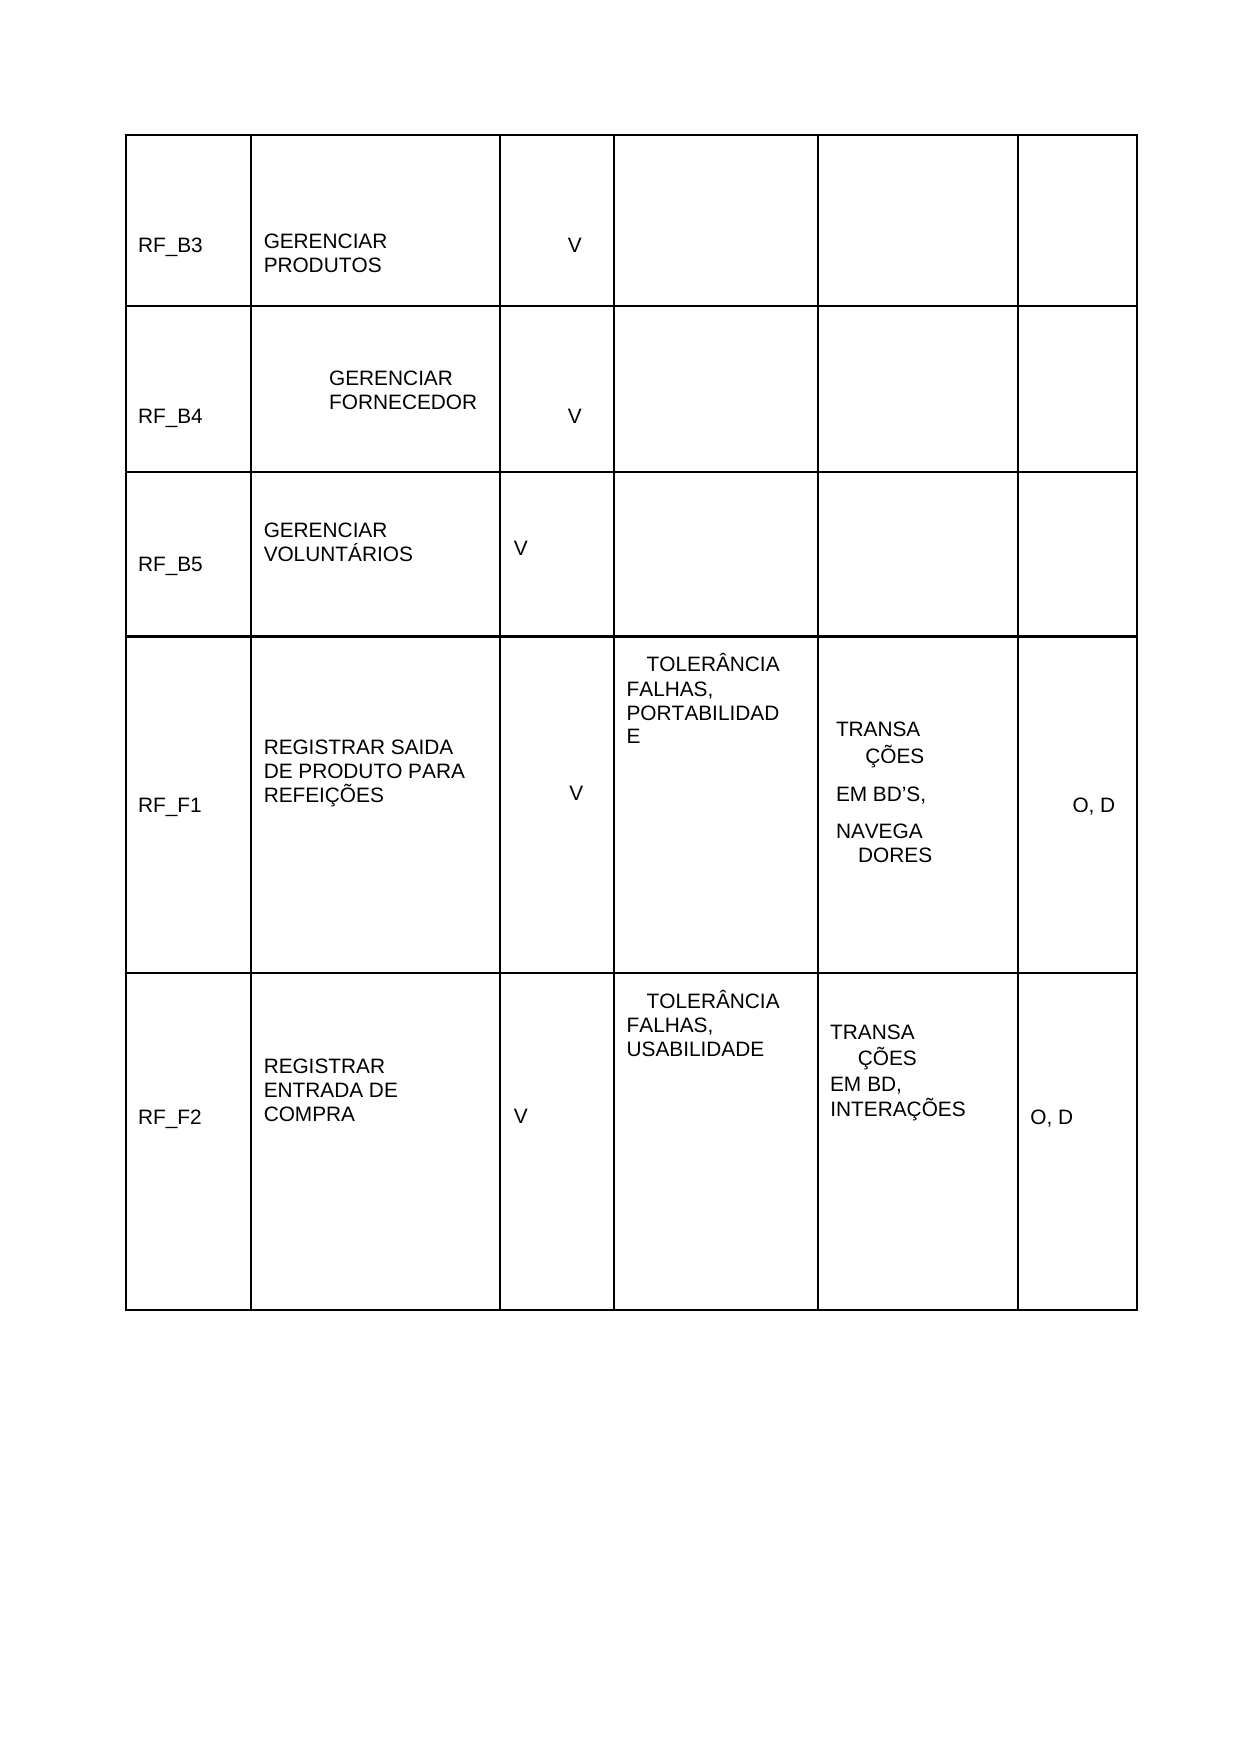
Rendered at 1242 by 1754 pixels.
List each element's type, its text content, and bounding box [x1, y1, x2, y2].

table_cell [819, 473, 1017, 635]
table_cell GERENCIAR VOLUNTÁRIOS [252, 473, 499, 635]
table_cell GERENCIAR FORNECEDOR [252, 307, 499, 471]
table_cell RF_B4 [127, 307, 250, 471]
table_cell RF_B5 [127, 473, 250, 635]
table_cell [1019, 136, 1136, 305]
table_cell REGISTRAR SAIDA DE PRODUTO PARA REFEIÇÕES [252, 638, 499, 972]
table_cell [615, 974, 817, 1308]
table_cell V [501, 473, 613, 635]
table_cell V [501, 974, 613, 1308]
table_cell RF_F1 [127, 638, 250, 972]
table_cell [1019, 473, 1136, 635]
table_cell RF_F2 [127, 974, 250, 1308]
table_cell [615, 473, 817, 635]
table_cell [615, 307, 817, 471]
table_cell O, D [1019, 638, 1136, 972]
table_cell GERENCIAR PRODUTOS [252, 136, 499, 305]
table_cell REGISTRAR ENTRADA DE COMPRA [252, 974, 499, 1308]
table_cell [615, 136, 817, 305]
table_cell [1019, 307, 1136, 471]
table_cell O, D [1019, 974, 1136, 1308]
table_cell RF_B3 [127, 136, 250, 305]
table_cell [819, 974, 1017, 1308]
table_cell V [501, 638, 613, 972]
table_cell TOLERÂNCIA FALHAS, PORTABILIDADE [615, 638, 817, 972]
table_cell [819, 307, 1017, 471]
table_cell V [501, 136, 613, 305]
table_cell [819, 136, 1017, 305]
table_cell TRANSA ÇÕES EM BD’S, NAVEGA DORES [819, 638, 1017, 972]
table_cell V [501, 307, 613, 471]
